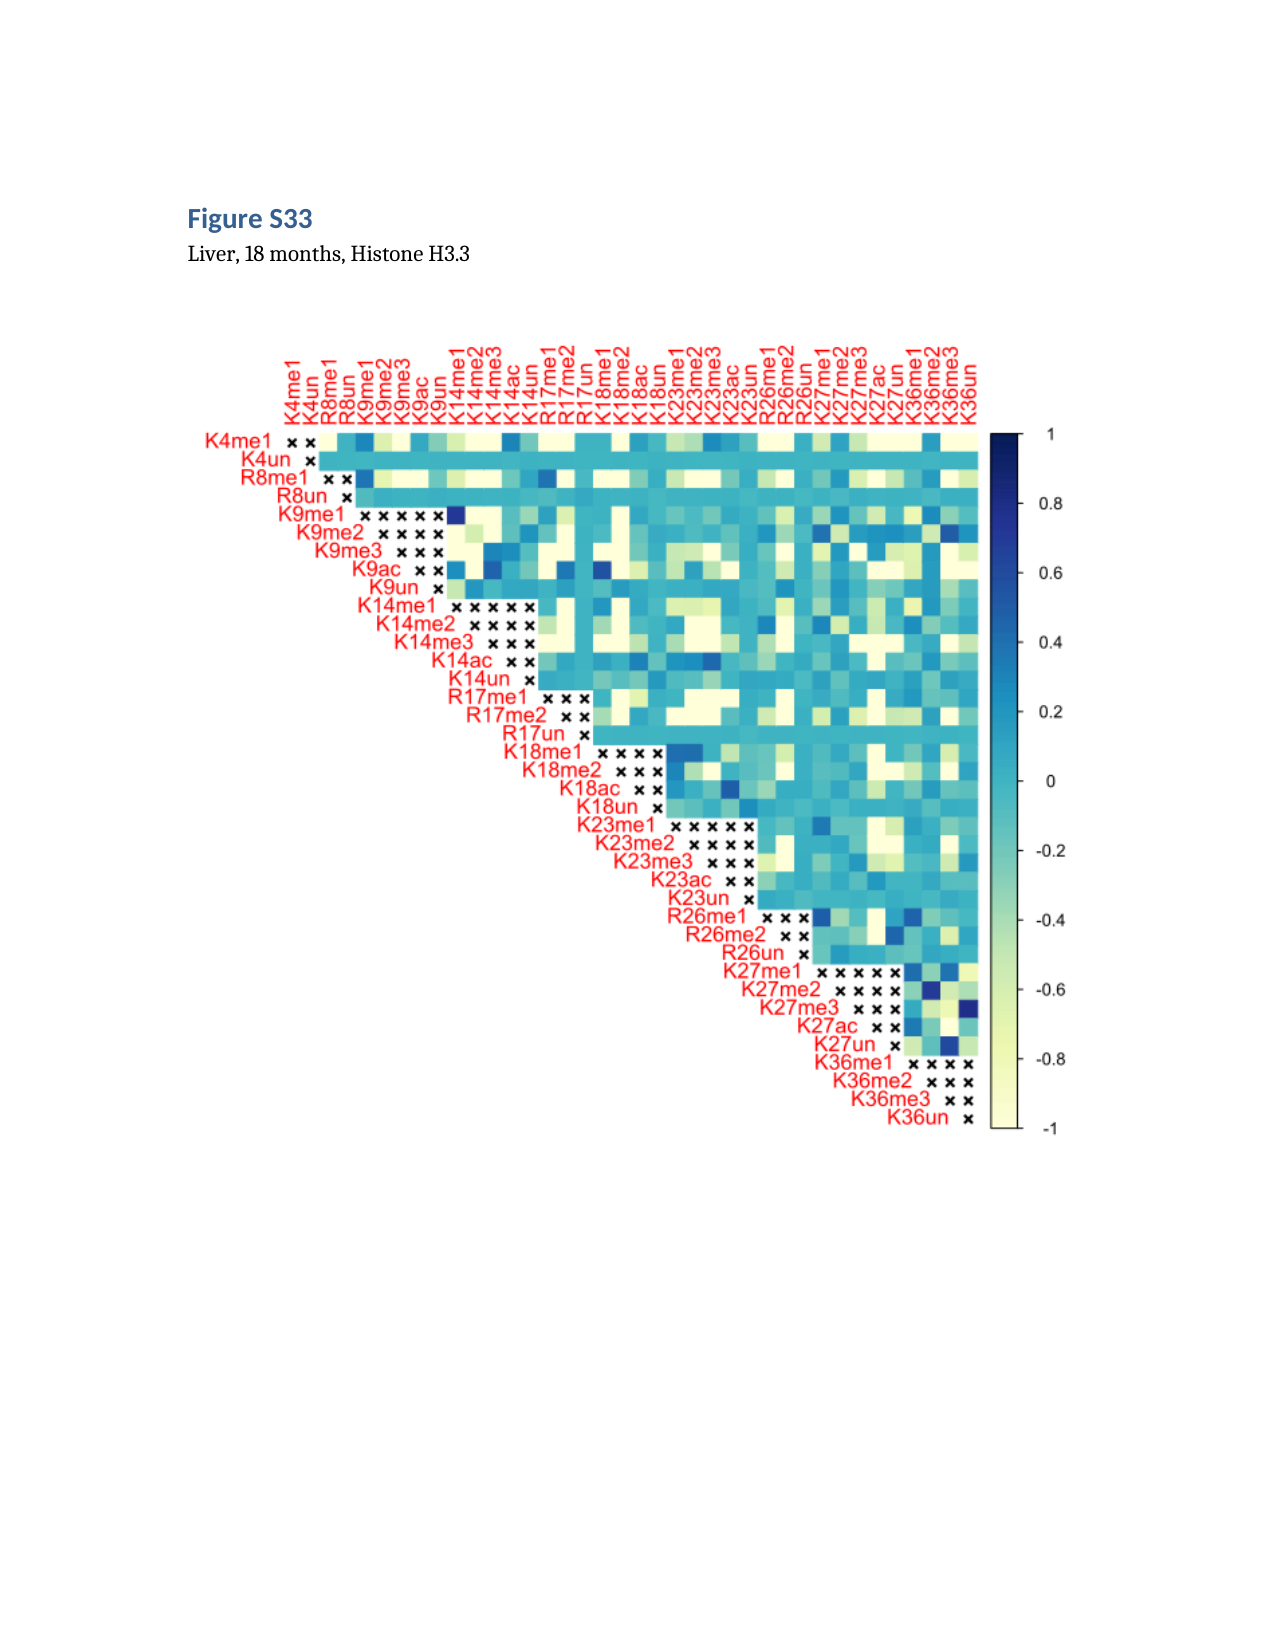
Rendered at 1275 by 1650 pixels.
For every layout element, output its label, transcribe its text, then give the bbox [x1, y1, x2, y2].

text Liver, 18 months, Histone H3.3 [187, 241, 1087, 267]
picture [187, 292, 1088, 1192]
subtitle Figure S33 [187, 200, 1087, 236]
